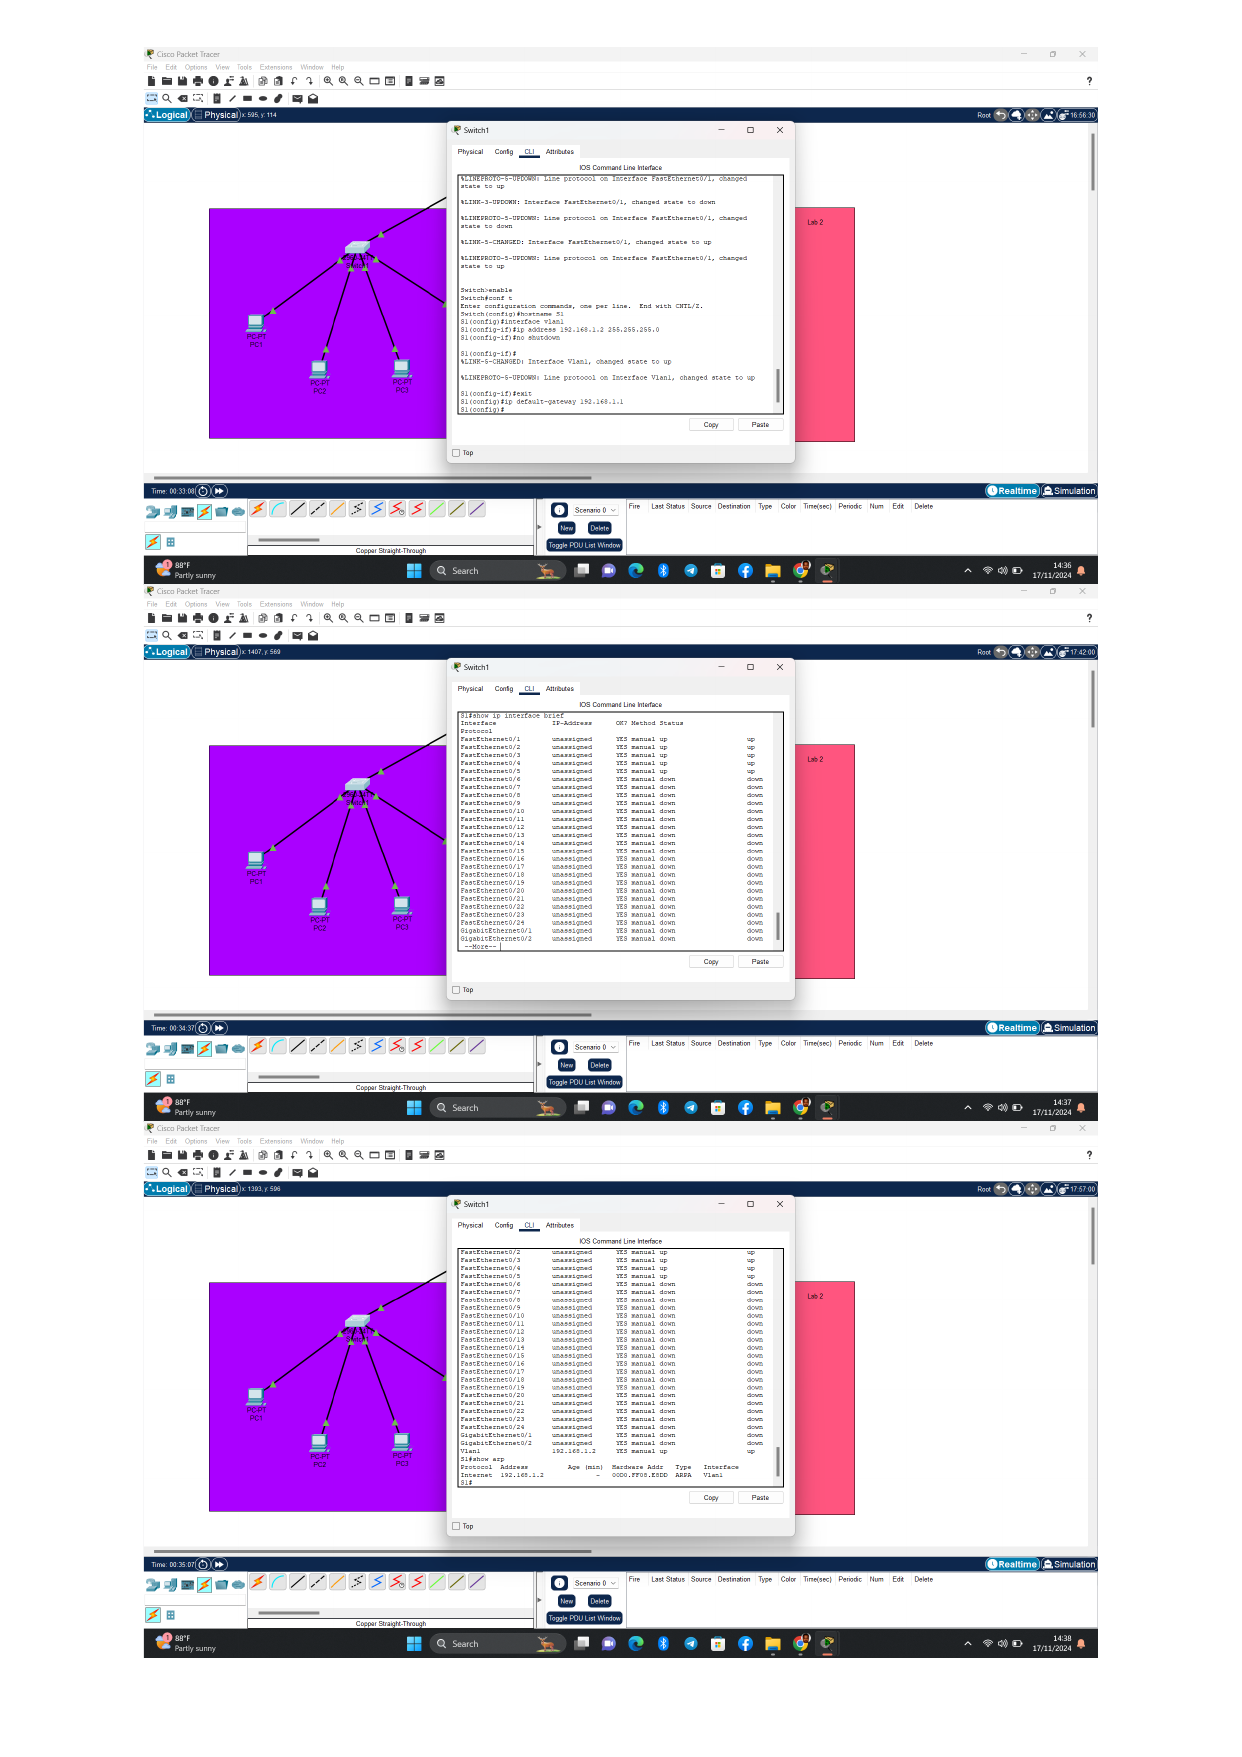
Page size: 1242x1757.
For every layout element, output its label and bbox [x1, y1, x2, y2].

picture [143, 47, 1098, 1658]
